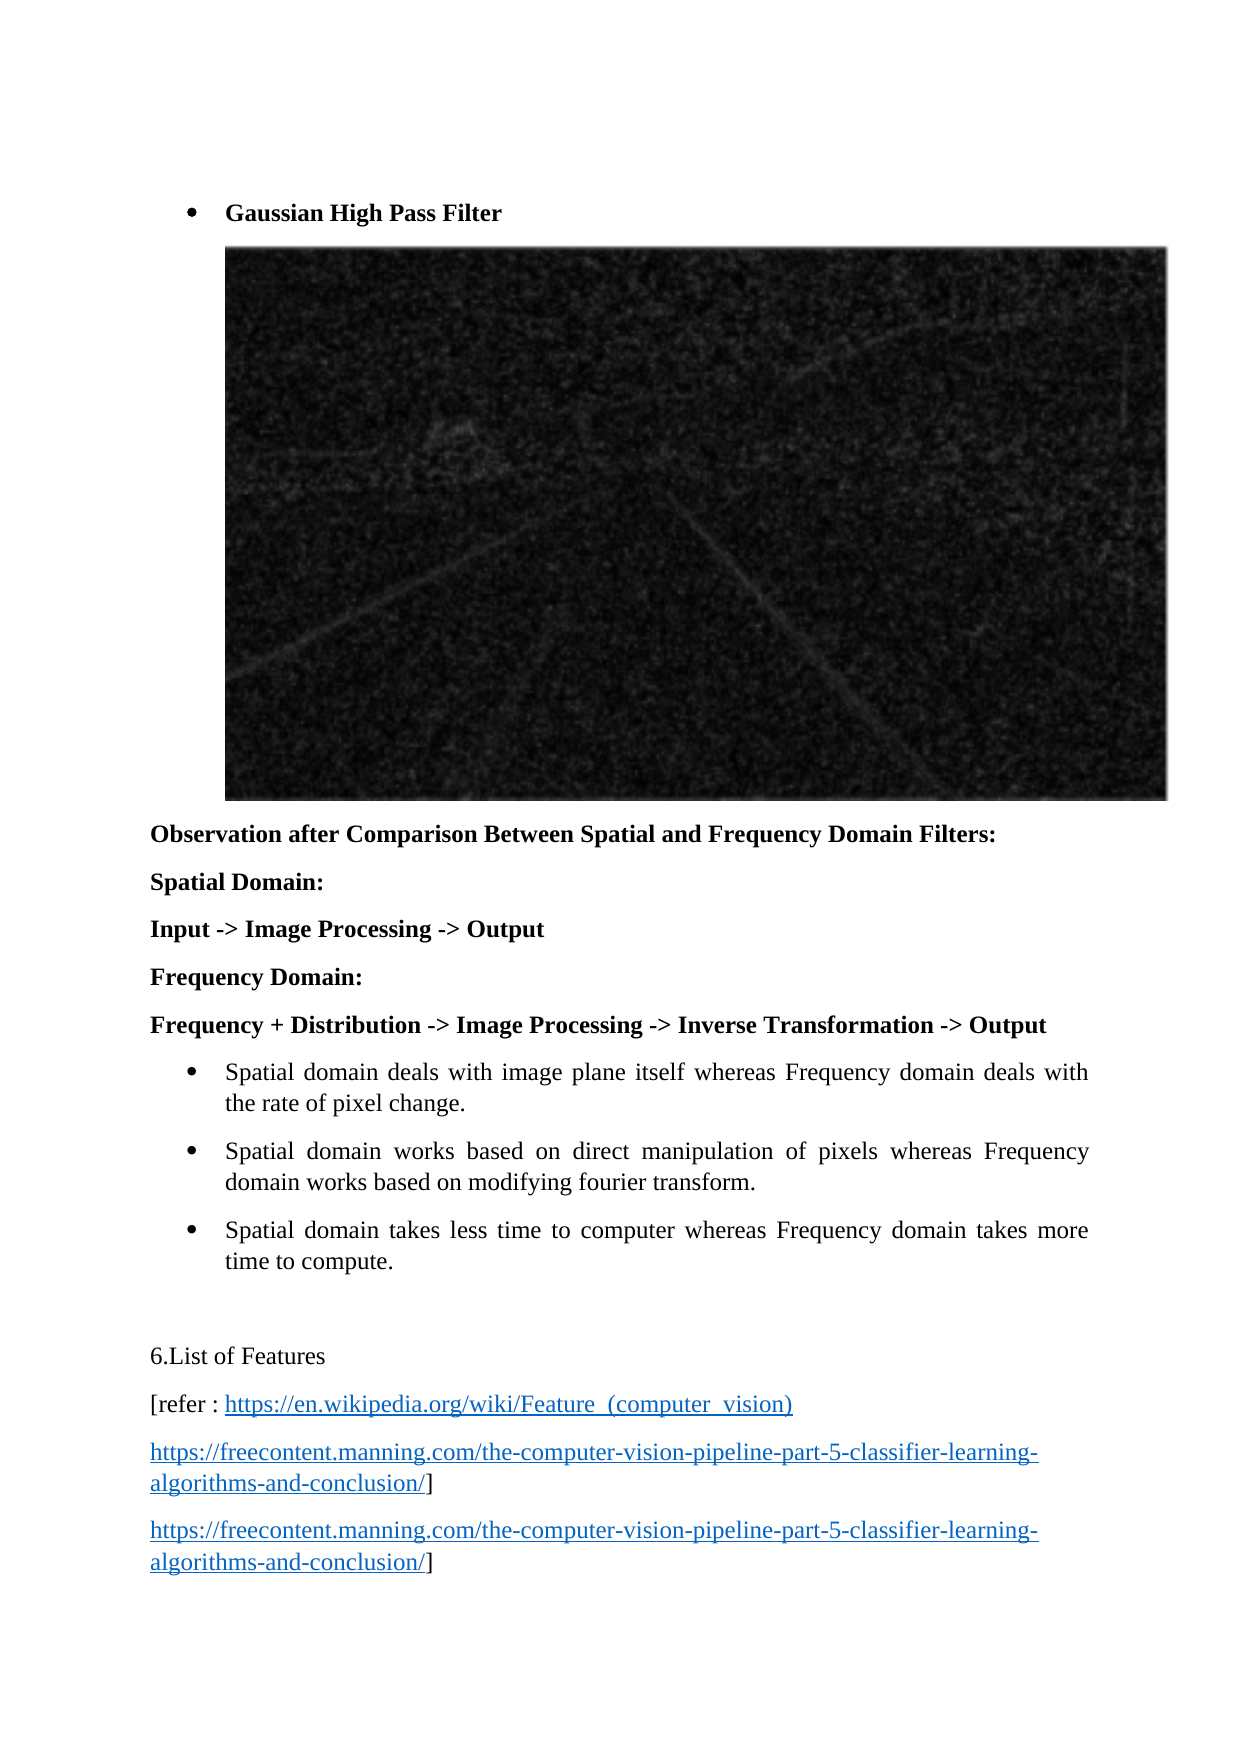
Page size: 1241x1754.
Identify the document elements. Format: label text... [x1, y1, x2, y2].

text Spatial Domain: [150, 867, 1090, 895]
text Observation after Comparison Between Spatial and Frequency Domain Filters: [150, 819, 1090, 848]
text [refer : https://en.wikipedia.org/wiki/Feature_(computer_vision) [150, 1389, 1090, 1418]
picture [225, 245, 1171, 801]
text https://freecontent.manning.com/the-computer-vision-pipeline-part-5-classifier-learning-algorithms-and-conclusion/] [150, 1516, 1090, 1575]
list Spatial domain works based on direct manipulation of pixels whereas Frequency domain works based on modifying fourier transform. [187, 1136, 1090, 1196]
text https://freecontent.manning.com/the-computer-vision-pipeline-part-5-classifier-learning-algorithms-and-conclusion/] [150, 1437, 1090, 1497]
list Spatial domain takes less time to computer whereas Frequency domain takes more time to compute. [187, 1215, 1090, 1275]
text 6.List of Features [150, 1341, 1090, 1370]
text Frequency + Distribution -> Image Processing -> Inverse Transformation -> Output [150, 1010, 1090, 1038]
list Gaussian High Pass Filter [187, 198, 1090, 226]
list Spatial domain deals with image plane itself whereas Frequency domain deals with the rate of pixel change. [187, 1057, 1090, 1117]
text Input -> Image Processing -> Output [150, 914, 1090, 943]
text Frequency Domain: [150, 962, 1090, 991]
